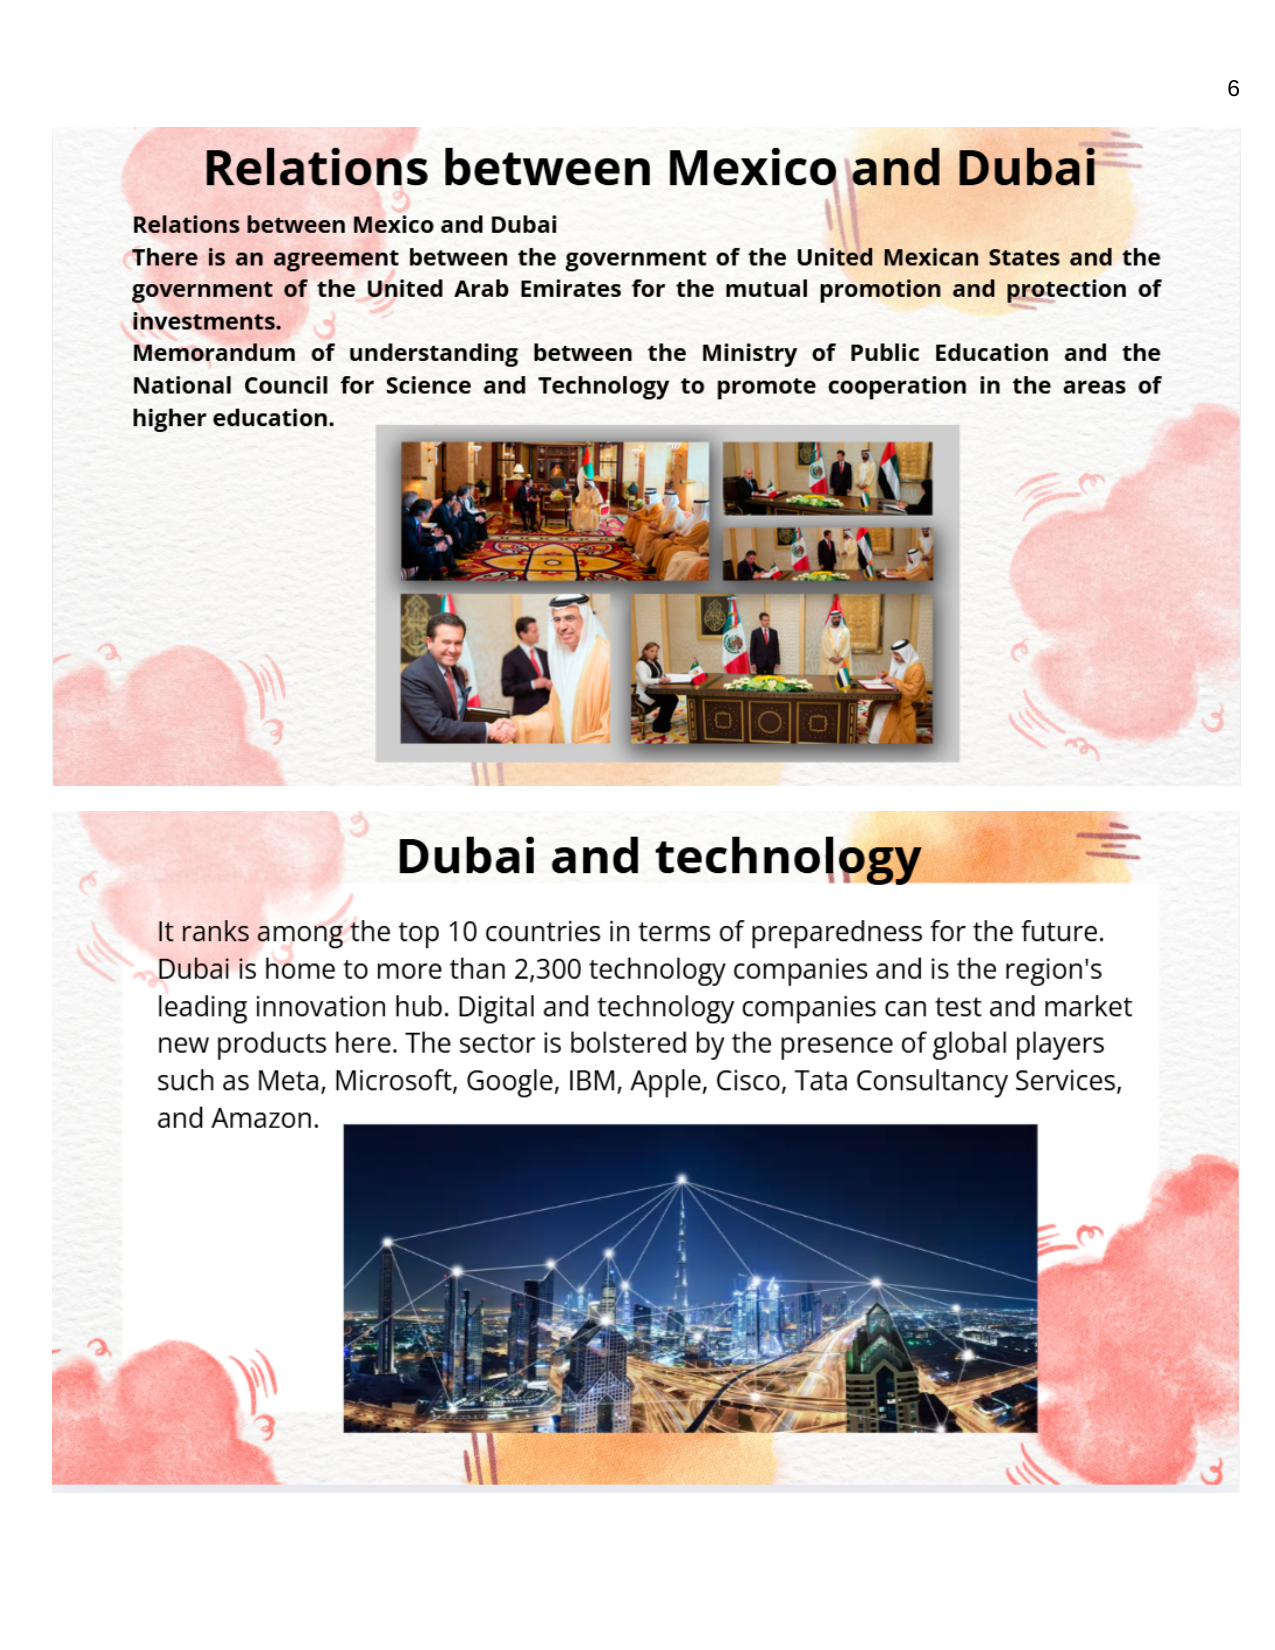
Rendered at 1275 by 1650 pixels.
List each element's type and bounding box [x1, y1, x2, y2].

picture [52, 127, 1241, 786]
picture [52, 811, 1240, 1493]
